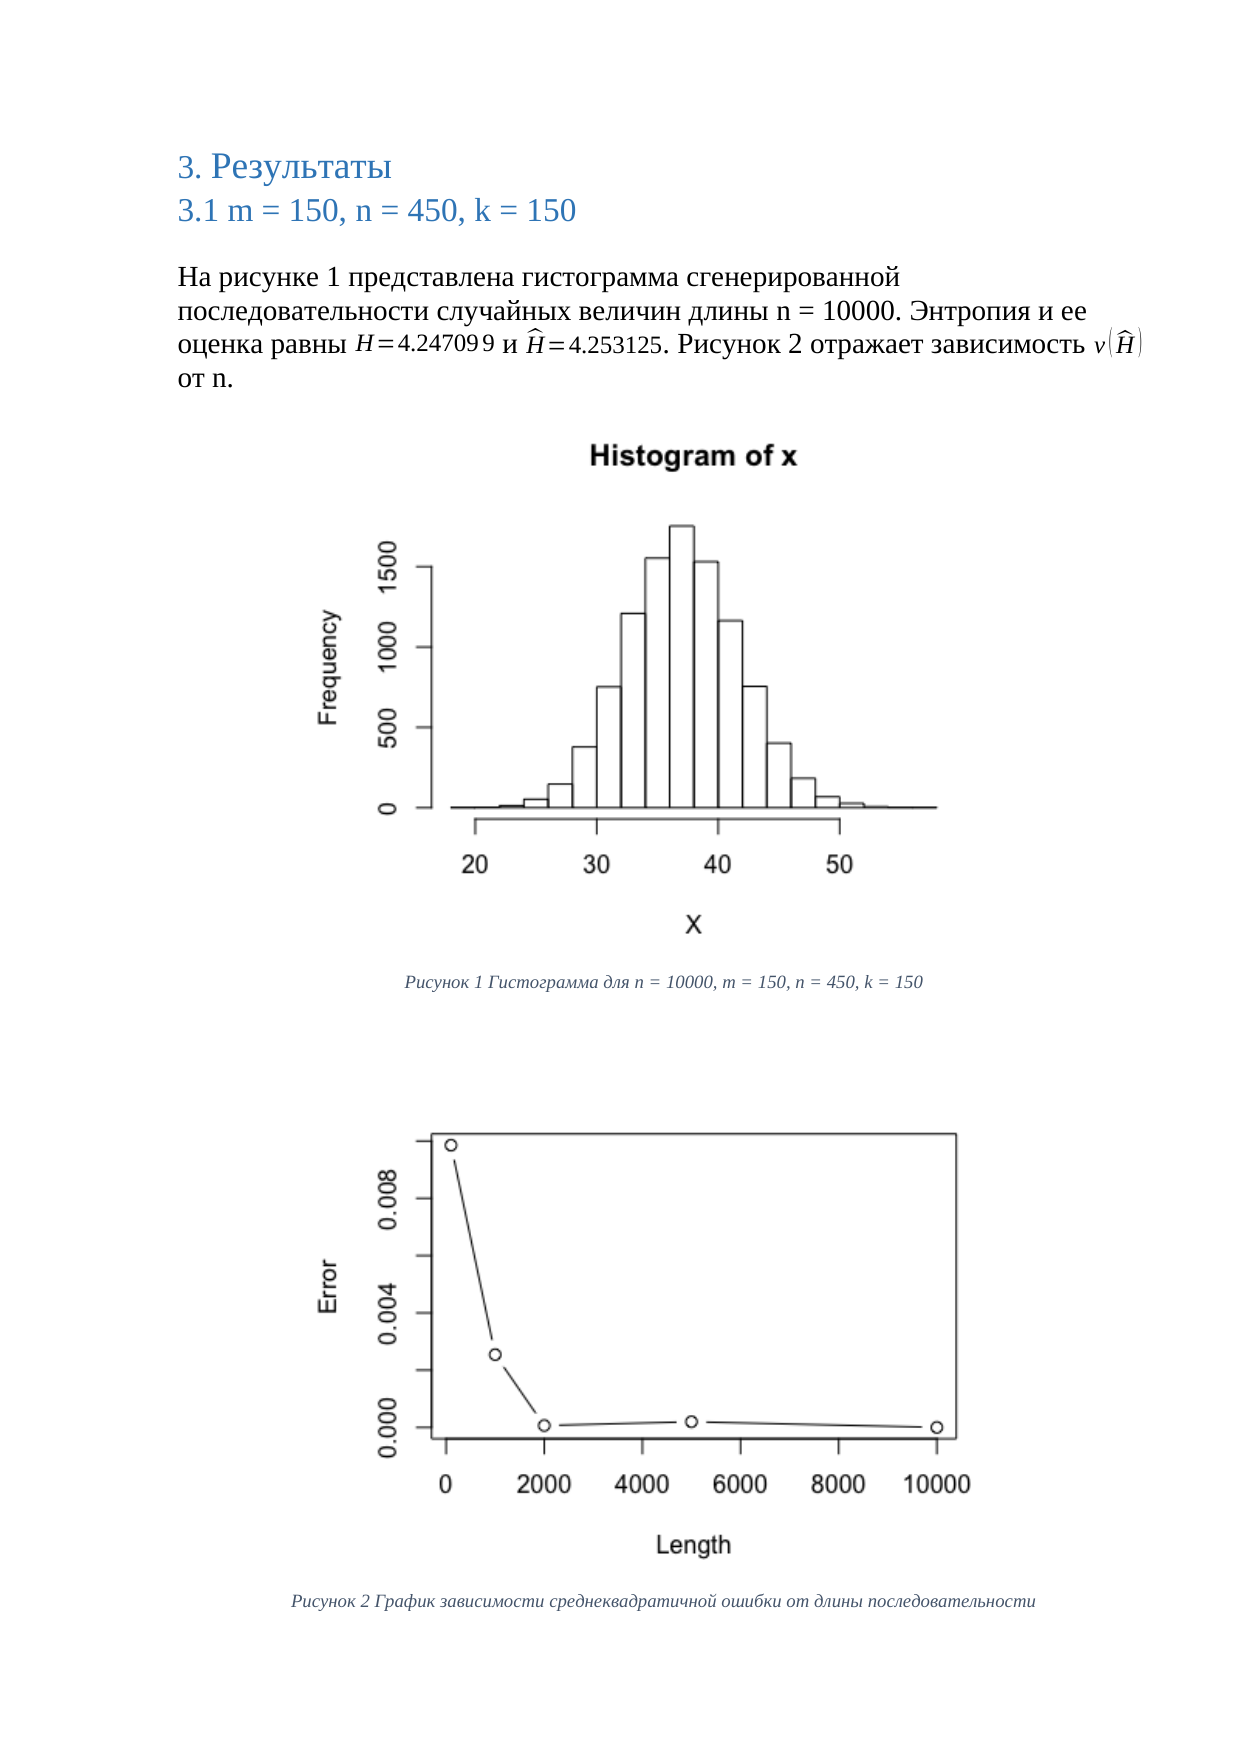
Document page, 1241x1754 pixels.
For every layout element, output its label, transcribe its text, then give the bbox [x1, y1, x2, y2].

subtitle 3.1 m = 150, n = 450, k = 150 [177, 190, 1152, 229]
text Рисунок 1 Гистограмма для n = 10000, m = 150, n = 450, k = 150 [177, 971, 1152, 992]
subtitle 3. Результаты [177, 143, 1152, 186]
picture [310, 393, 1019, 971]
text На рисунке 1 представлена гистограмма сгенерированной последовательности случайных величин длины n = 10000. Энтропия и ее оценка равны и . Рисунок 2 отражает зависимость от n. [177, 259, 1152, 393]
text Рисунок 2 График зависимости среднеквадратичной ошибки от длины последовательности [177, 1590, 1152, 1612]
picture [310, 1012, 1019, 1591]
